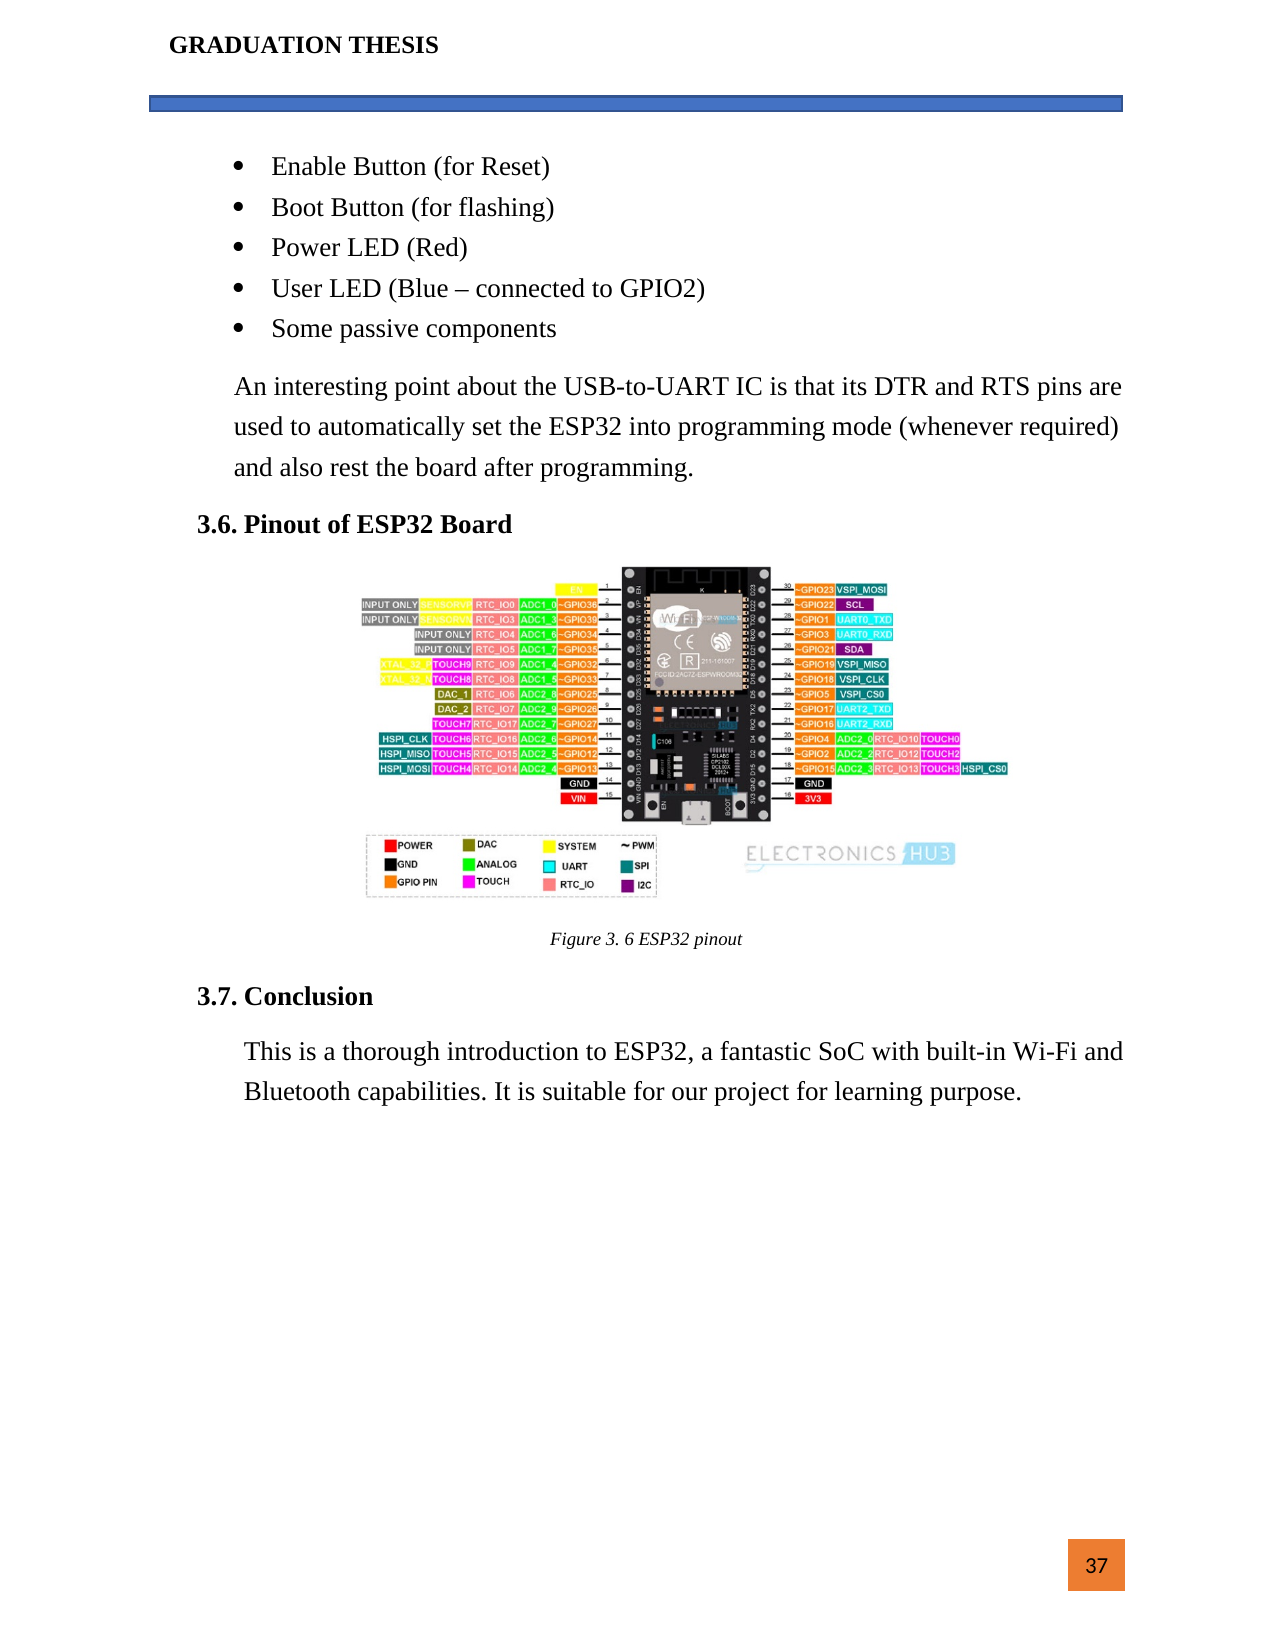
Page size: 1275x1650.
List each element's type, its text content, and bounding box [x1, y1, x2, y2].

list Boot Button (for flashing) [233, 191, 1125, 222]
subtitle Conclusion [178, 981, 1125, 1012]
subtitle Pinout of ESP32 Board [178, 508, 1125, 539]
list Enable Button (for Reset) [233, 150, 1125, 181]
list Some passive components [233, 312, 1125, 344]
list This is a thorough introduction to ESP32, a fantastic SoC with built-in Wi-Fi and Bluetooth capabilities. It is suitable for our project for learning purpose. [244, 1035, 1125, 1106]
list User LED (Blue – connected to GPIO2) [233, 272, 1125, 303]
text An interesting point about the USB-to-UART IC is that its DTR and RTS pins are used to automatically set the ESP32 into programming mode (whenever required) and also rest the board after programming. [233, 370, 1125, 482]
picture [355, 561, 1014, 903]
list Power LED (Red) [233, 231, 1125, 262]
